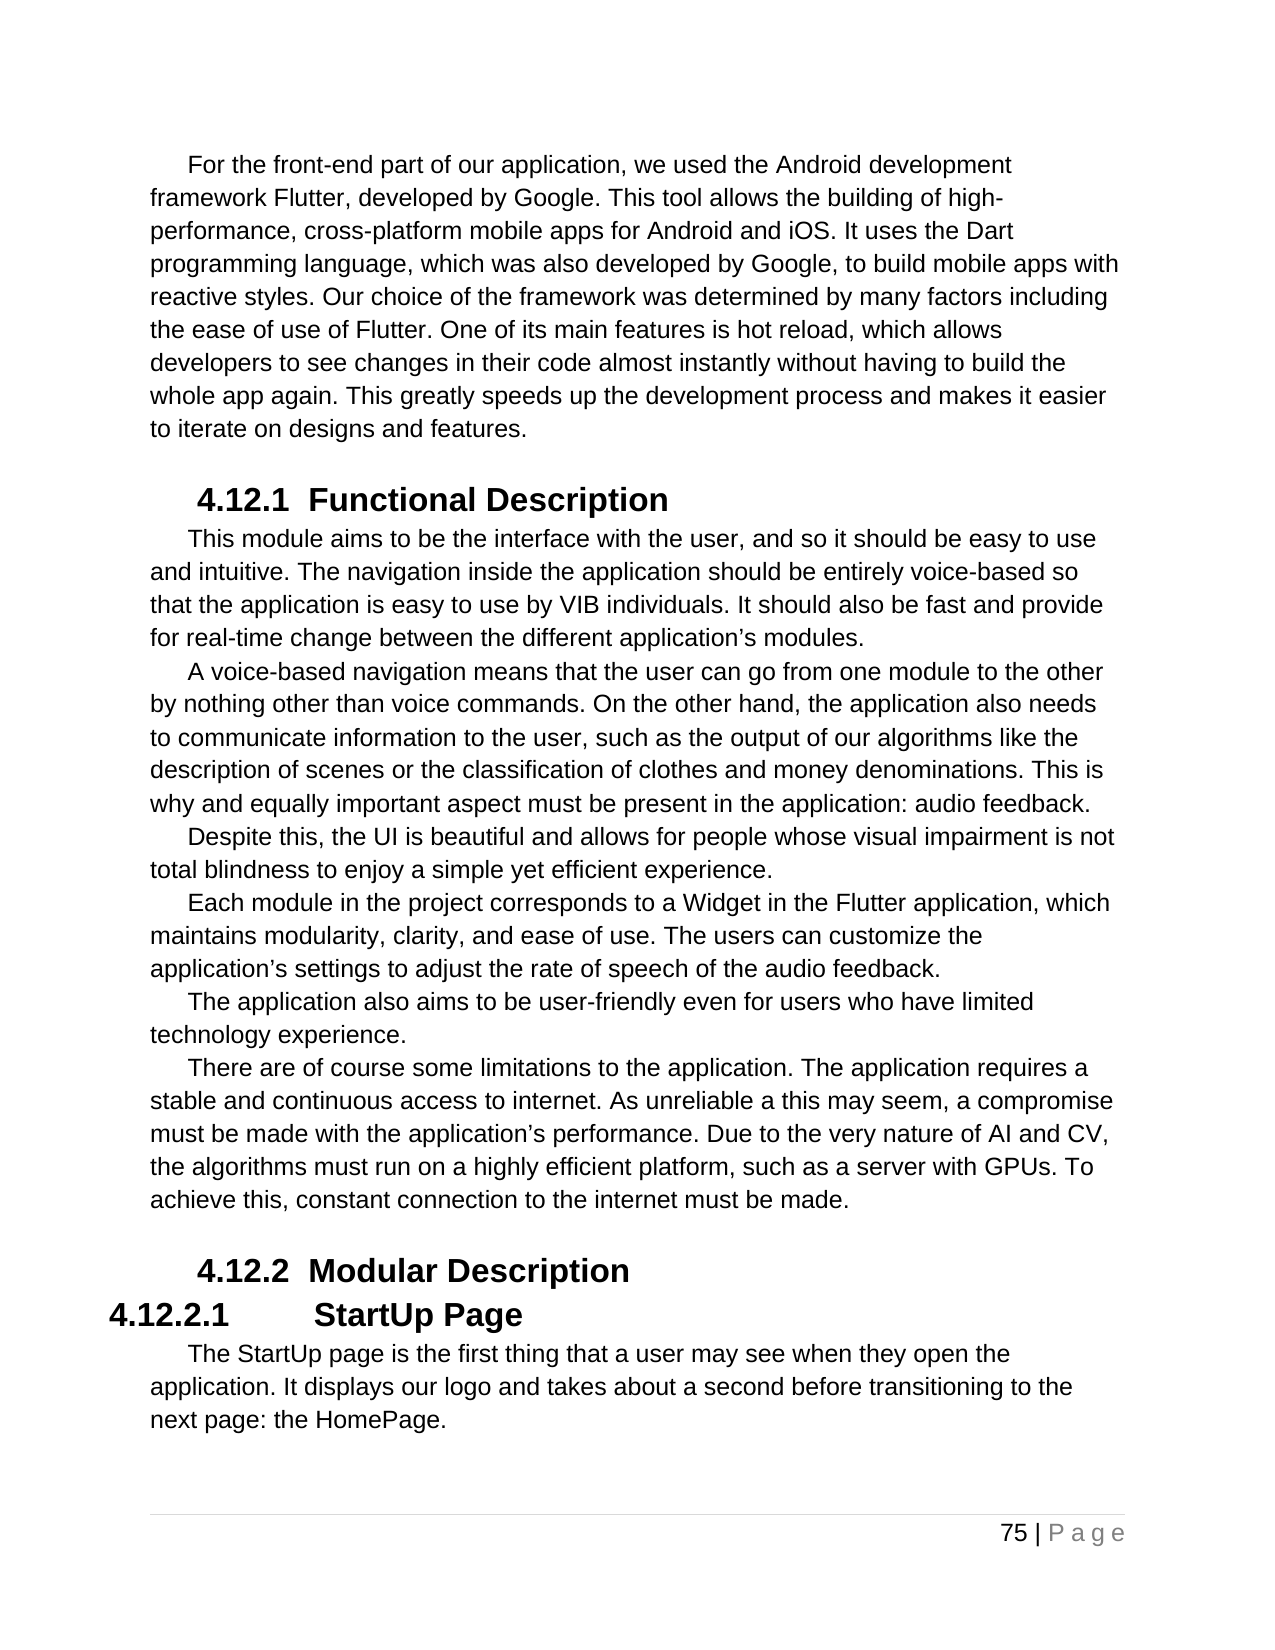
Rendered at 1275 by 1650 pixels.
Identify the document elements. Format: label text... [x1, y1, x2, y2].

text For the front-end part of our application, we used the Android development framework Flutter, developed by Google. This tool allows the building of high-performance, cross-platform mobile apps for Android and iOS. It uses the Dart programming language, which was also developed by Google, to build mobile apps with reactive styles. Our choice of the framework was determined by many factors including the ease of use of Flutter. One of its main features is hot reload, which allows developers to see changes in their code almost instantly without having to build the whole app again. This greatly speeds up the development process and makes it easier to iterate on designs and features. [150, 150, 1125, 443]
text Each module in the project corresponds to a Widget in the Flutter application, which maintains modularity, clarity, and ease of use. The users can customize the application’s settings to adjust the rate of speech of the audio feedback. [150, 888, 1125, 982]
text Despite this, the UI is beautiful and allows for people whose visual impairment is not total blindness to enjoy a simple yet efficient experience. [150, 822, 1125, 883]
text The StartUp page is the first thing that a user may see when they open the application. It displays our logo and takes about a second before transitioning to the next page: the HomePage. [150, 1339, 1125, 1434]
text This module aims to be the interface with the user, and so it should be easy to use and intuitive. The navigation inside the application should be entirely voice-based so that the application is easy to use by VIB individuals. It should also be fast and provide for real-time change between the different application’s modules. [150, 524, 1125, 652]
text The application also aims to be user-friendly even for users who have limited technology experience. [150, 987, 1125, 1048]
subtitle StartUp Page [229, 1295, 1125, 1333]
text There are of course some limitations to the application. The application requires a stable and continuous access to internet. As unreliable a this may seem, a compromise must be made with the application’s performance. Due to the very nature of AI and CV, the algorithms must run on a highly efficient platform, such as a server with GPUs. To achieve this, constant connection to the internet must be made. [150, 1053, 1125, 1213]
subtitle Functional Description [197, 480, 1125, 519]
text A voice-based navigation means that the user can go from one module to the other by nothing other than voice commands. On the other hand, the application also needs to communicate information to the user, such as the output of our algorithms like the description of scenes or the classification of clothes and money denominations. This is why and equally important aspect must be present in the application: audio feedback. [150, 656, 1125, 817]
subtitle Modular Description [197, 1251, 1125, 1289]
